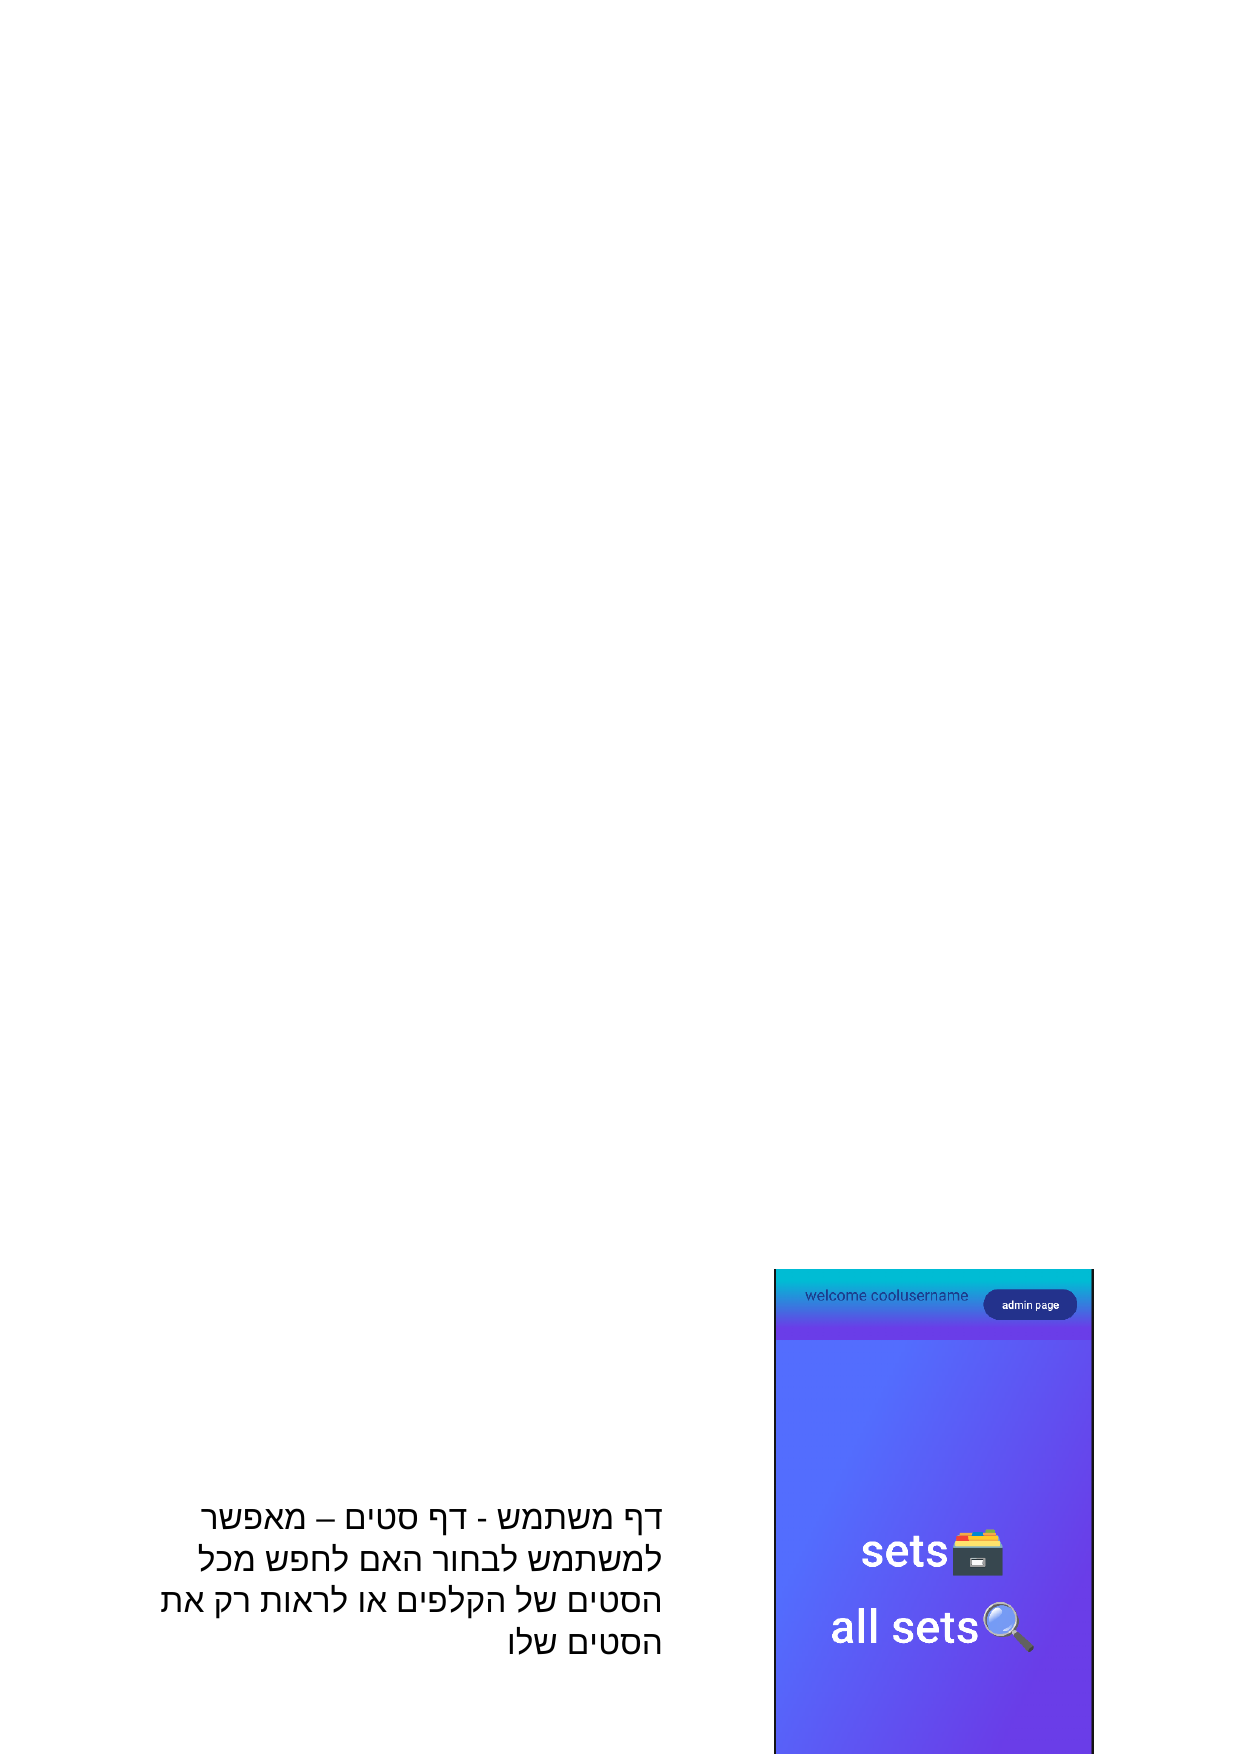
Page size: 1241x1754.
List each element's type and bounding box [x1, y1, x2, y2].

picture [774, 1269, 1094, 1754]
